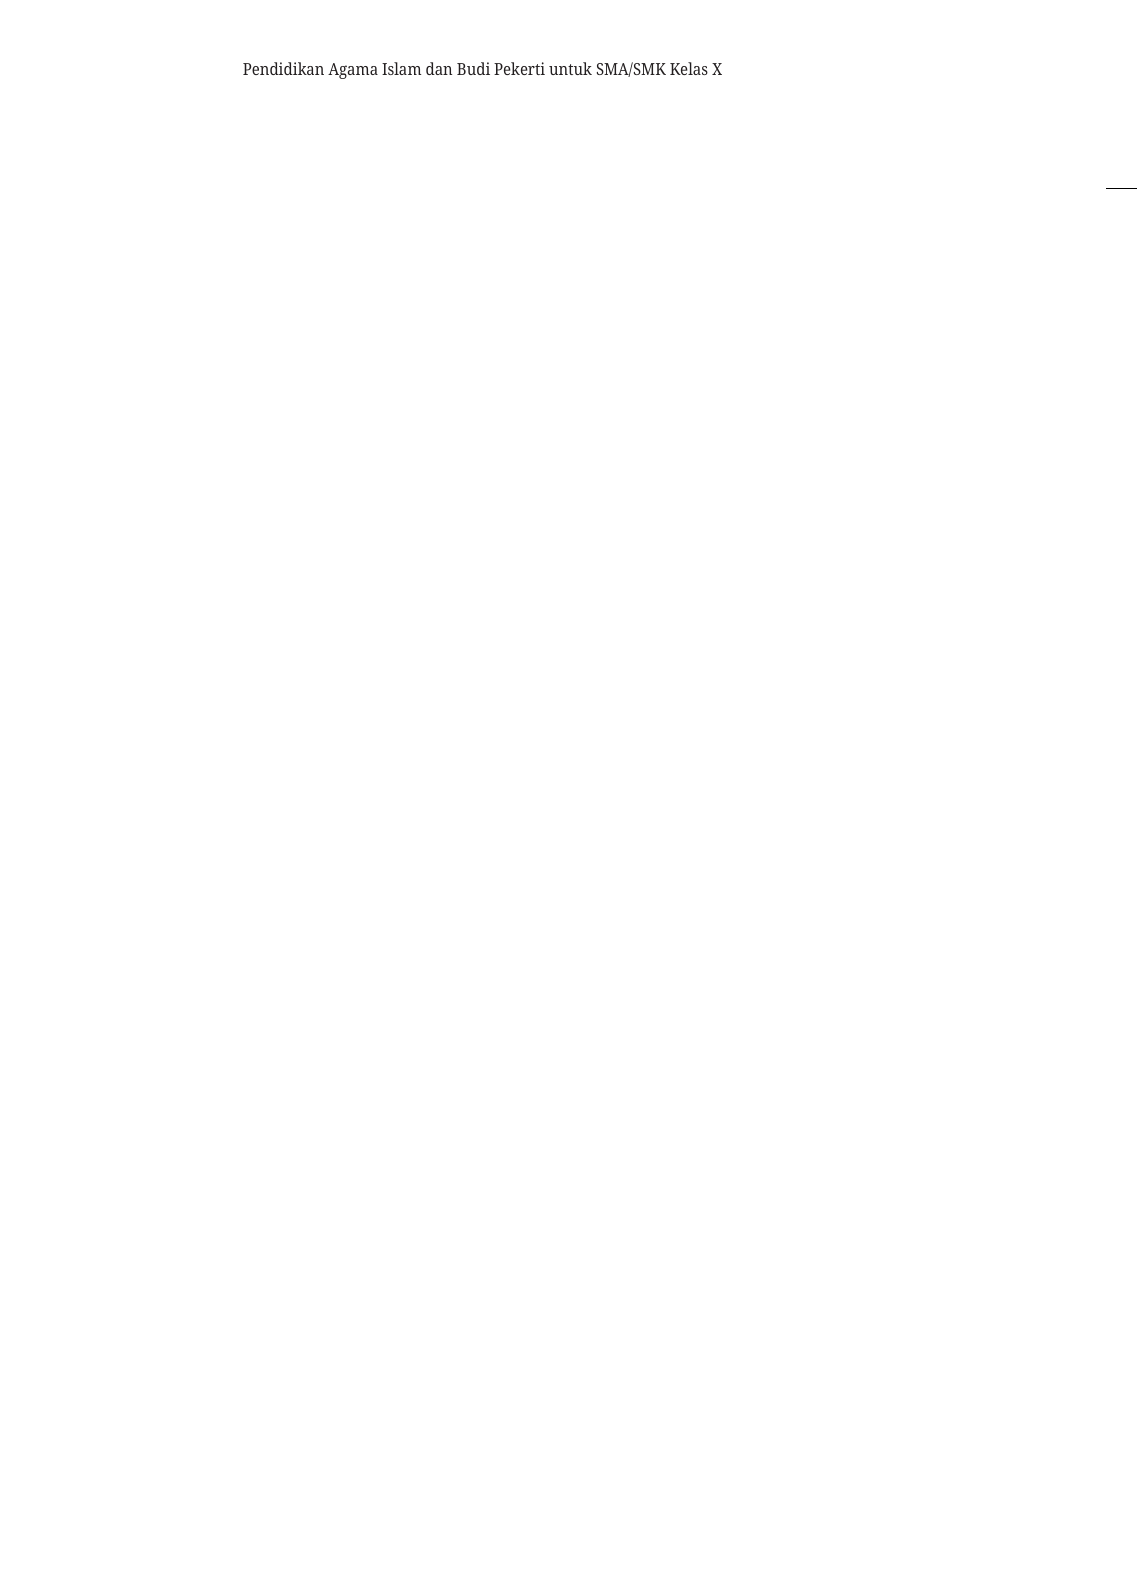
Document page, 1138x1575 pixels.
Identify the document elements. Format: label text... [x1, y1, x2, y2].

text 44 Pendidikan Agama Islam dan Budi Pekerti untuk SMA/SMK Kelas X [180, 48, 1117, 91]
